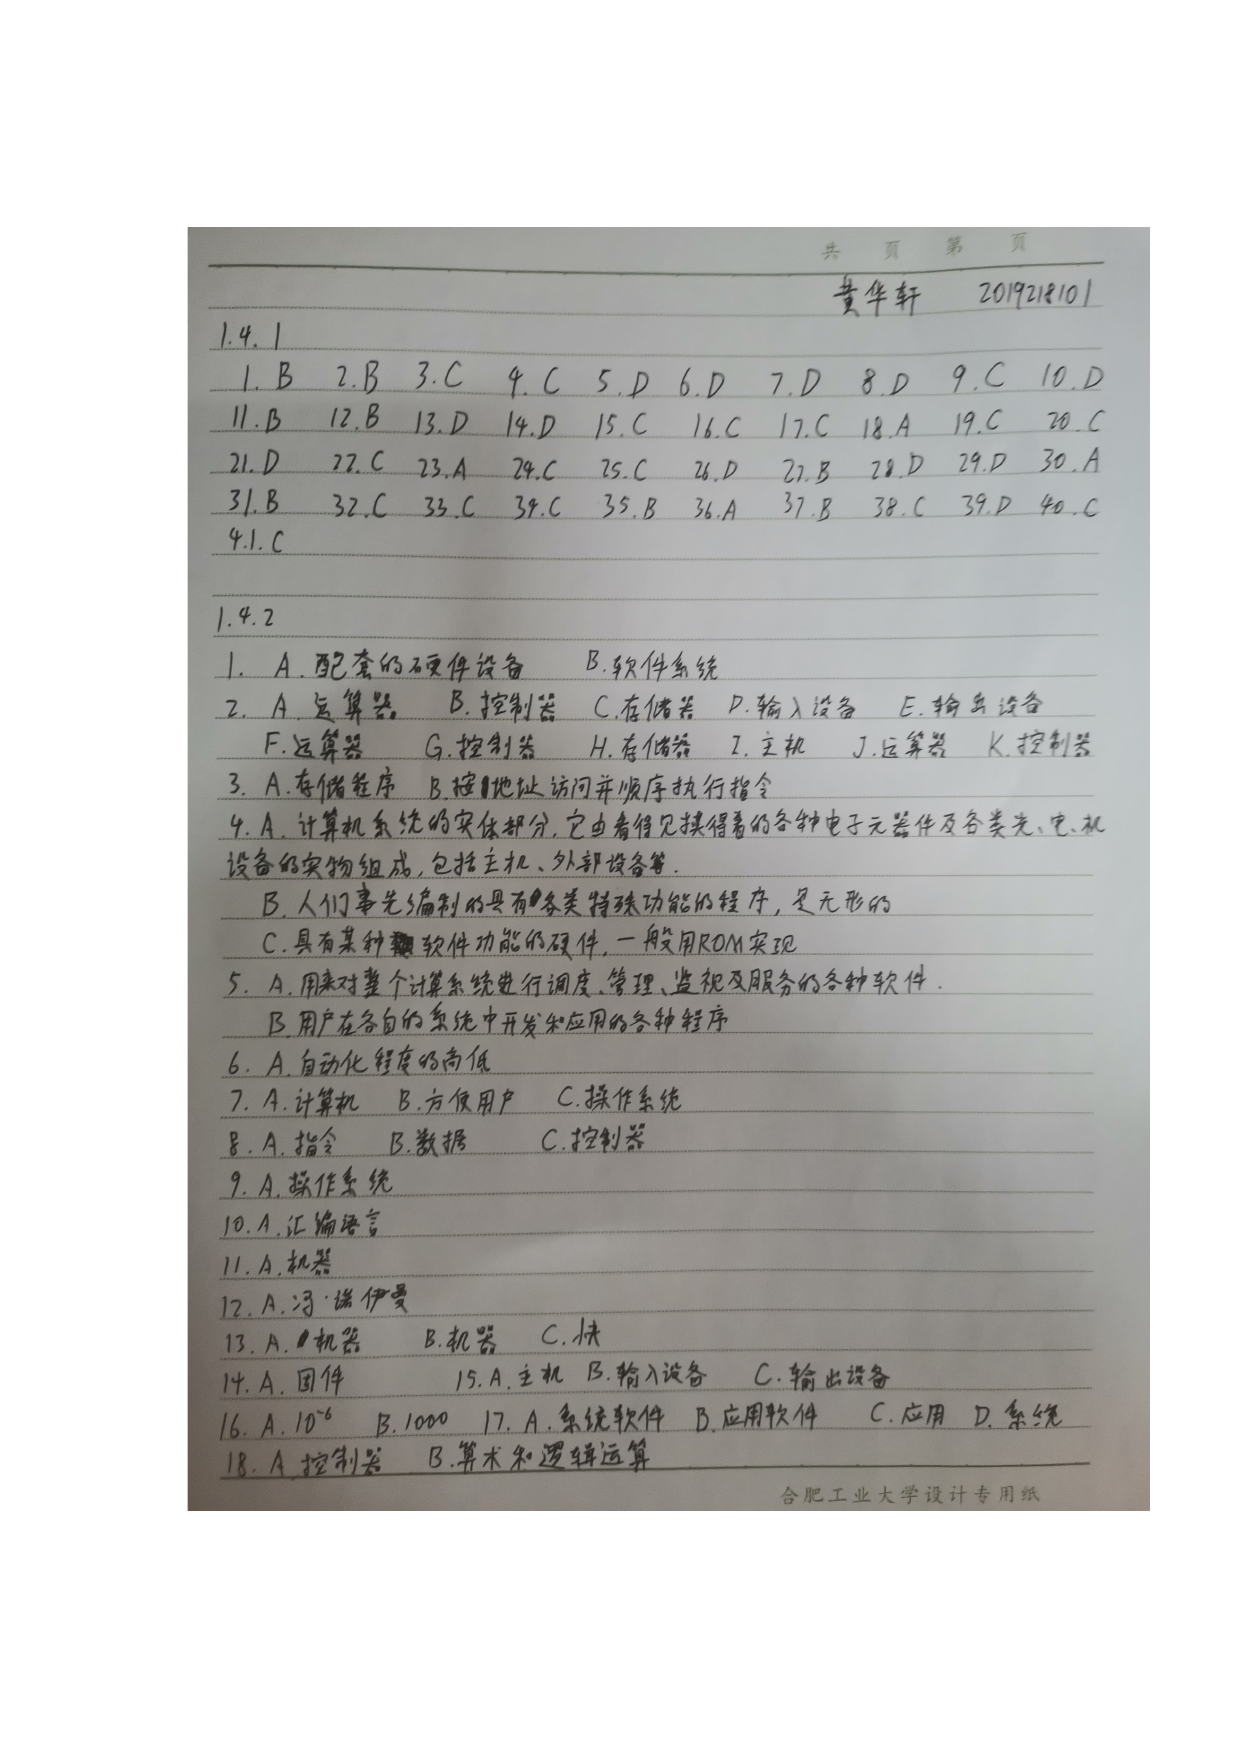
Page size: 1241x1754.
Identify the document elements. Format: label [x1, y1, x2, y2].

picture [187, 227, 1150, 1511]
